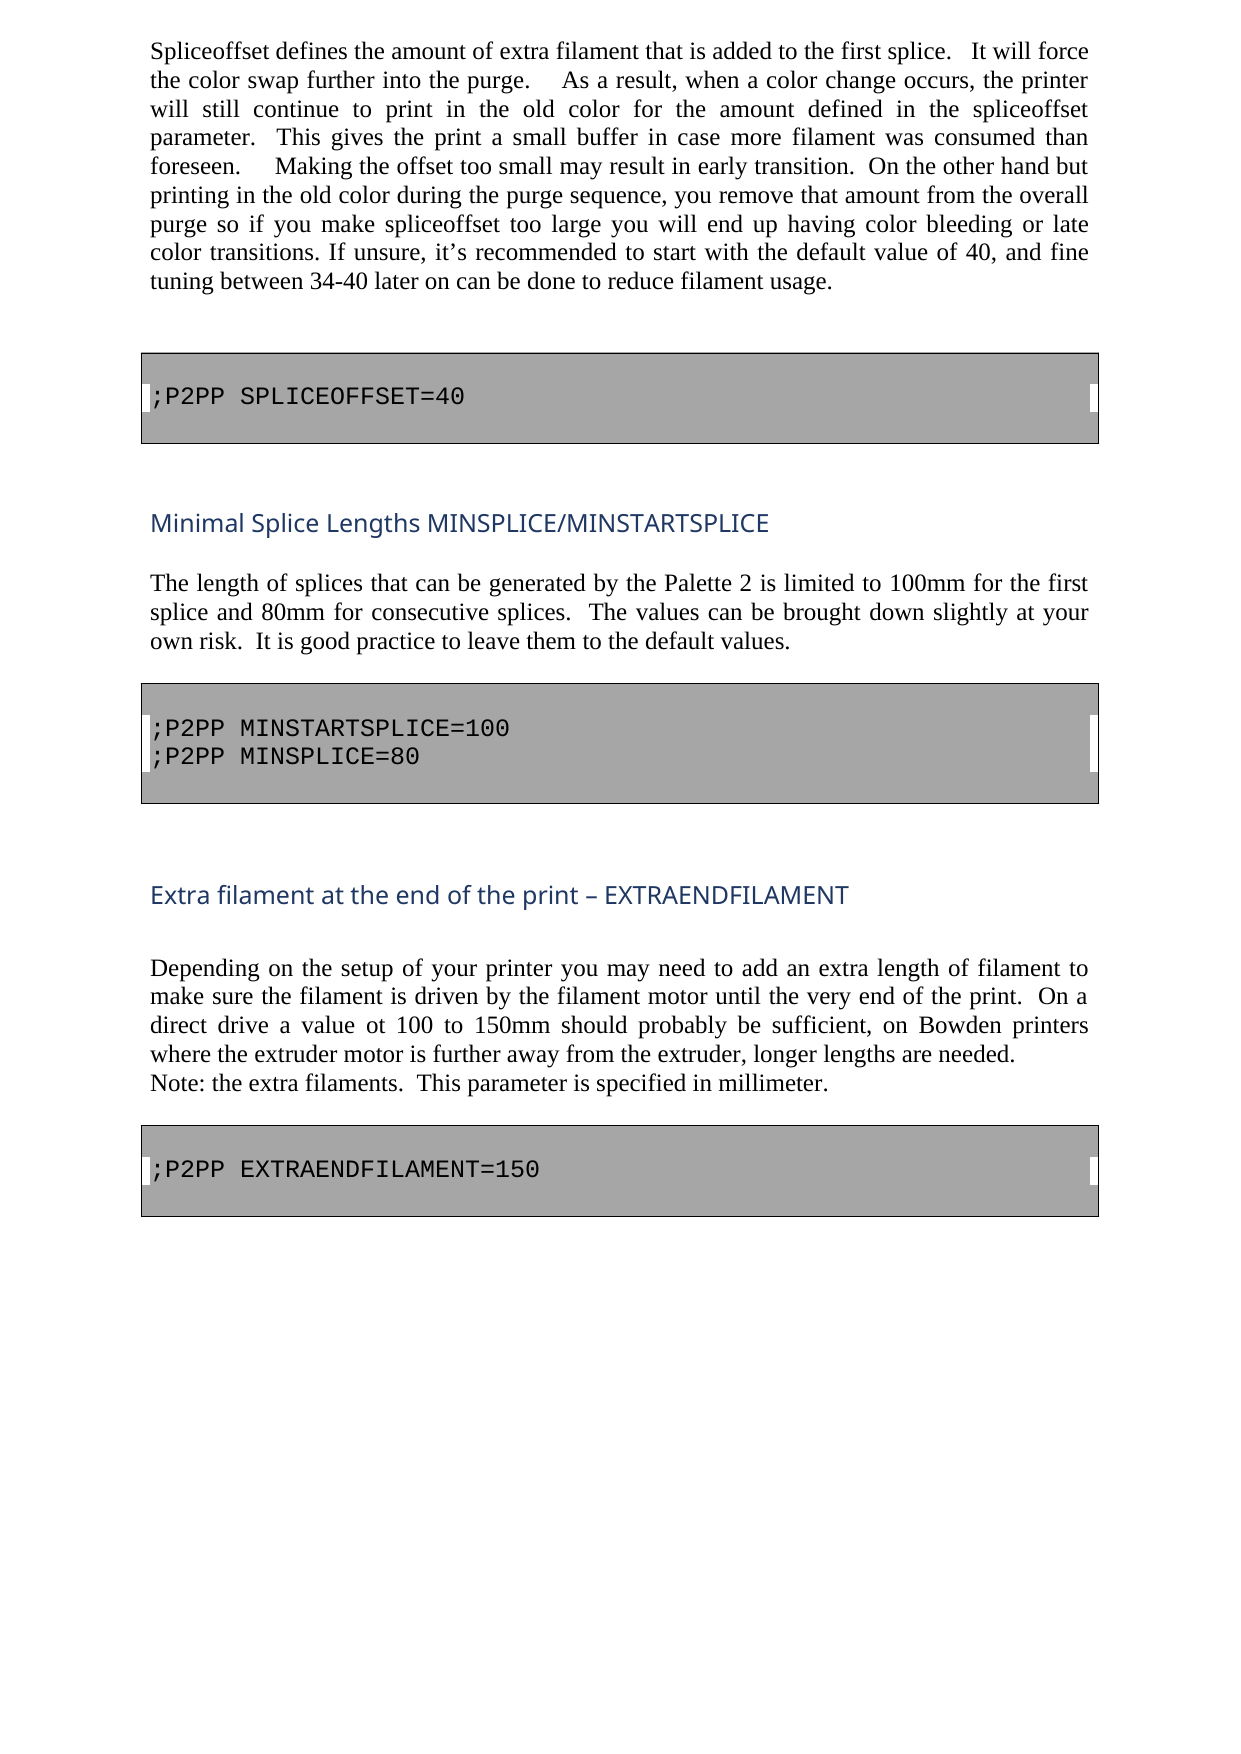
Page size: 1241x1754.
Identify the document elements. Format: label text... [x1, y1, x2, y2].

text ;P2PP MINSTARTSPLICE=100 [150, 715, 1090, 743]
text Spliceoffset defines the amount of extra filament that is added to the first splice. It will force the color swap further into the purge. As a result, when a color change occurs, the printer will still continue to print in the old color for the amount defined in the spliceoffset parameter. This gives the print a small buffer in case more filament was consumed than foreseen. Making the offset too small may result in early transition. On the other hand but printing in the old color during the purge sequence, you remove that amount from the overall purge so if you make spliceoffset too large you will end up having color bleeding or late color transitions. If unsure, it’s recommended to start with the default value of 40, and fine tuning between 34-40 later on can be done to reduce filament usage. [150, 36, 1090, 295]
subtitle Extra filament at the end of the print – EXTRAENDFILAMENT [150, 878, 1090, 912]
text Depending on the setup of your printer you may need to add an extra length of filament to make sure the filament is driven by the filament motor until the very end of the print. On a direct drive a value ot 100 to 150mm should probably be sufficient, on Bowden printers where the extruder motor is further away from the extruder, longer lengths are needed. [150, 953, 1090, 1068]
text The length of splices that can be generated by the Palette 2 is limited to 100mm for the first splice and 80mm for consecutive splices. The values can be brought down slightly at your own risk. It is good practice to leave them to the default values. [150, 568, 1090, 654]
text ;P2PP EXTRAENDFILAMENT=150 [150, 1157, 1090, 1182]
subtitle Minimal Splice Lengths MINSPLICE/MINSTARTSPLICE [150, 505, 1090, 539]
text Note: the extra filaments. This parameter is specified in millimeter. [150, 1068, 1090, 1096]
text ;P2PP SPLICEOFFSET=40 [150, 384, 1090, 409]
text ;P2PP MINSPLICE=80 [150, 743, 1090, 769]
